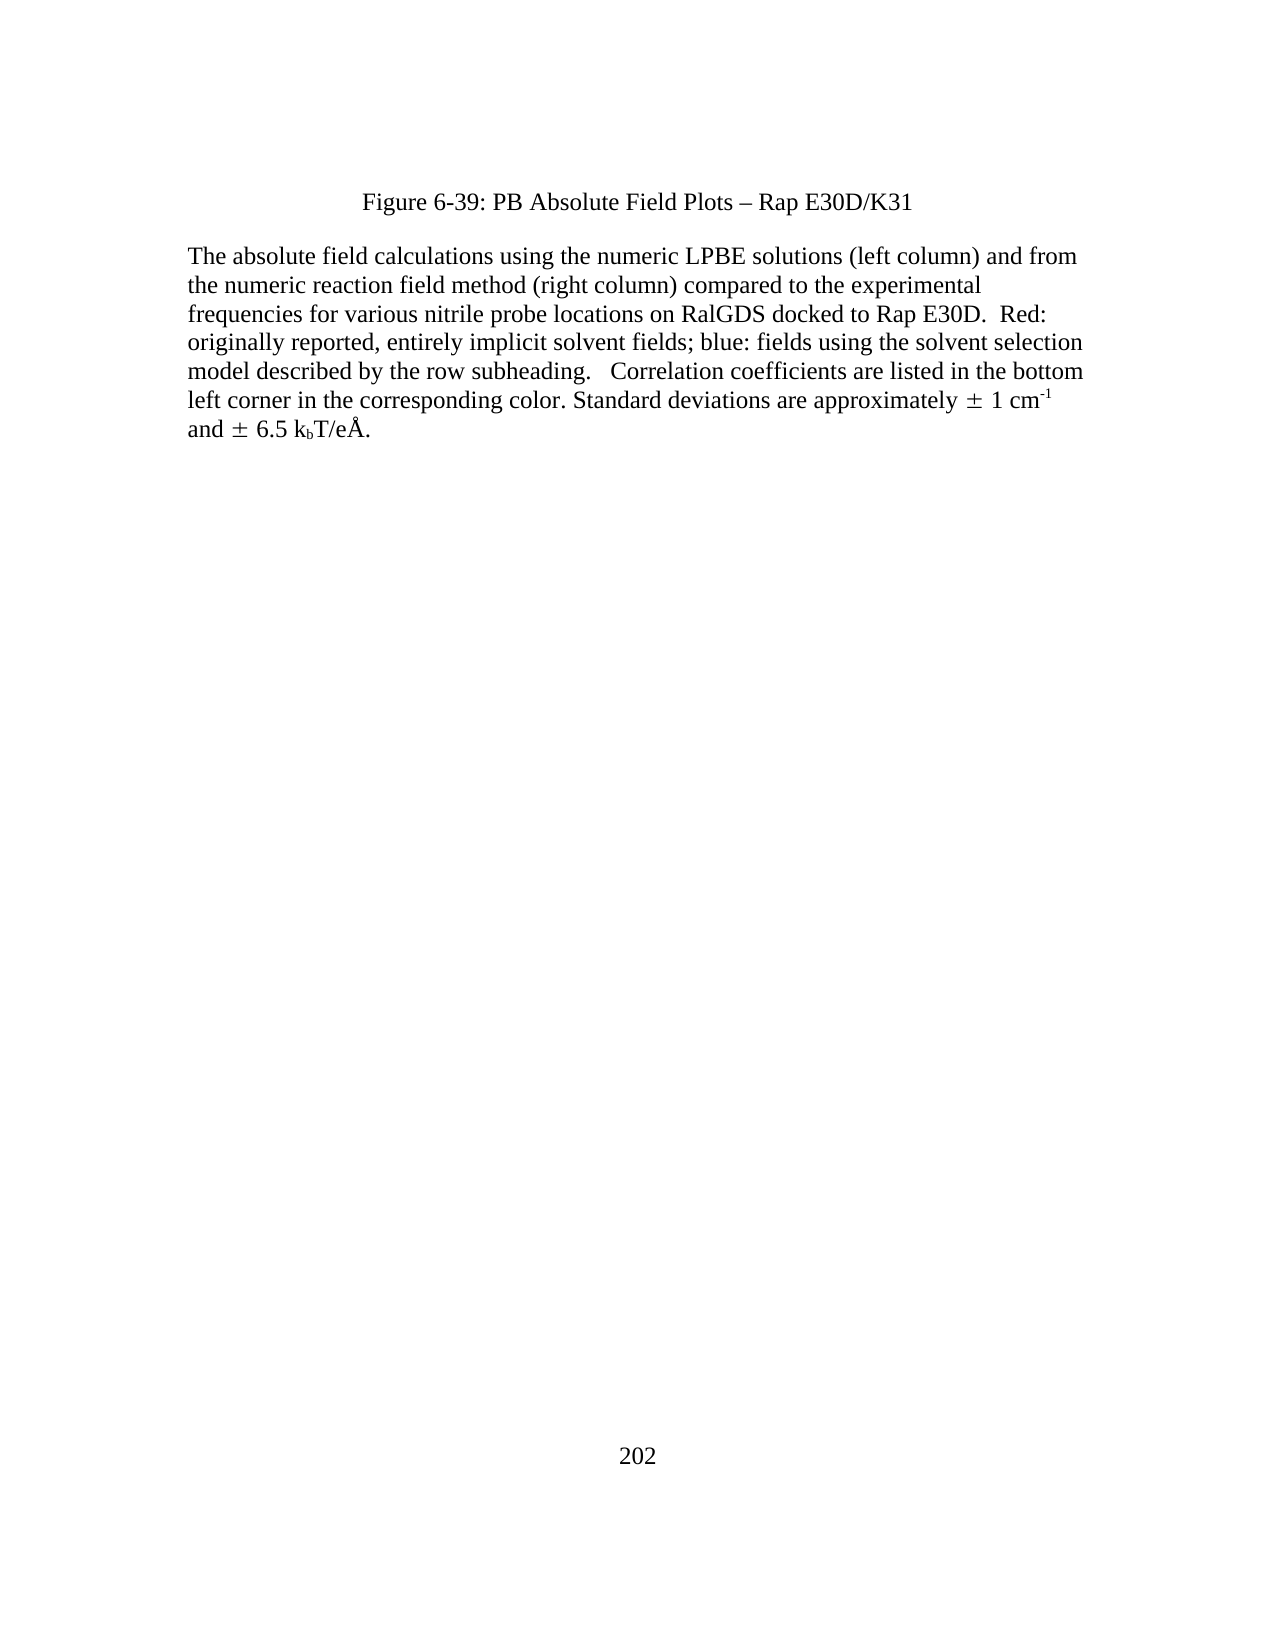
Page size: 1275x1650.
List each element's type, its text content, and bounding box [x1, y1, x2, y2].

text The absolute field calculations using the numeric LPBE solutions (left column) and from the numeric reaction field method (right column) compared to the experimental frequencies for various nitrile probe locations on RalGDS docked to Rap E30D. Red: originally reported, entirely implicit solvent fields; blue: fields using the solvent selection model described by the row subheading. Correlation coefficients are listed in the bottom left corner in the corresponding color. Standard deviations are approximately 1 cm-1 and 6.5 kbT/eÅ. [187, 241, 1087, 442]
